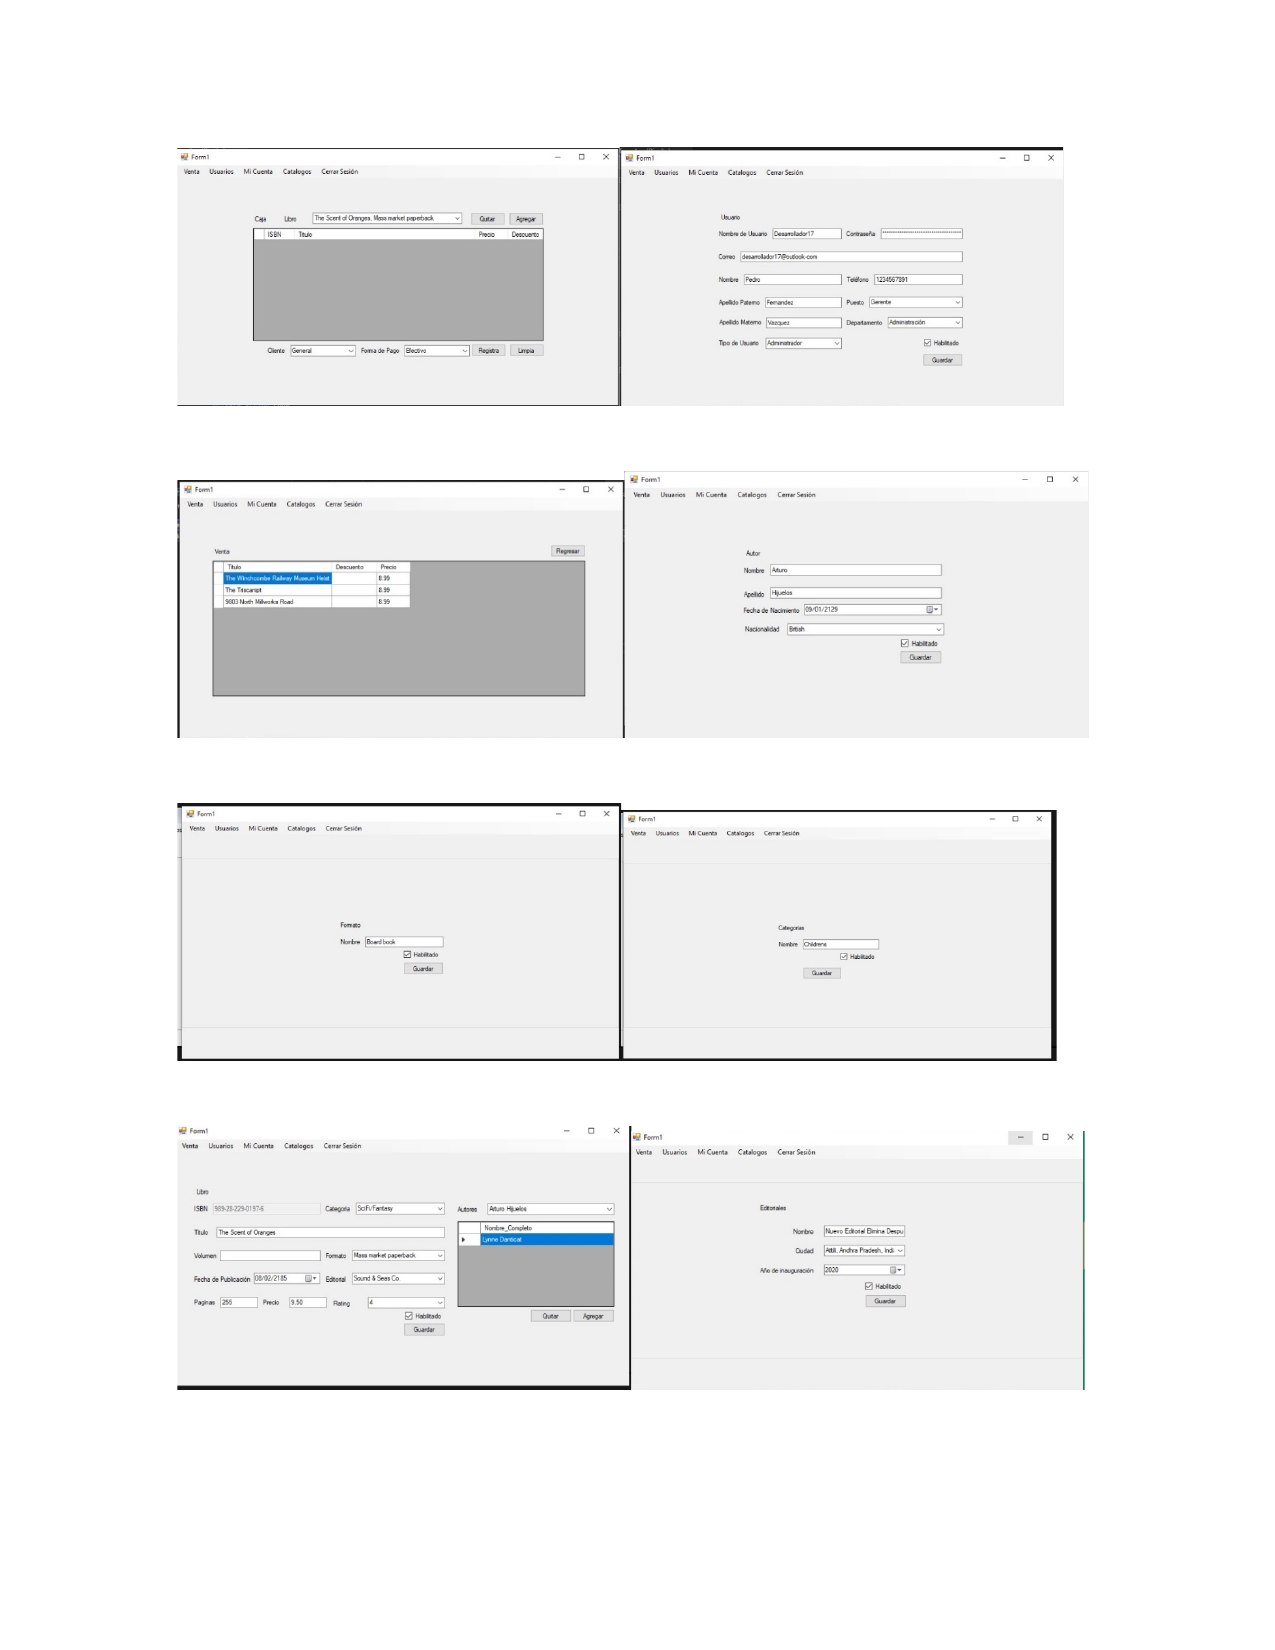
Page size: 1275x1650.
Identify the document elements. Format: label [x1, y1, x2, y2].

picture [177, 471, 1089, 738]
picture [177, 147, 1064, 406]
picture [177, 1126, 1085, 1390]
picture [177, 803, 1057, 1061]
